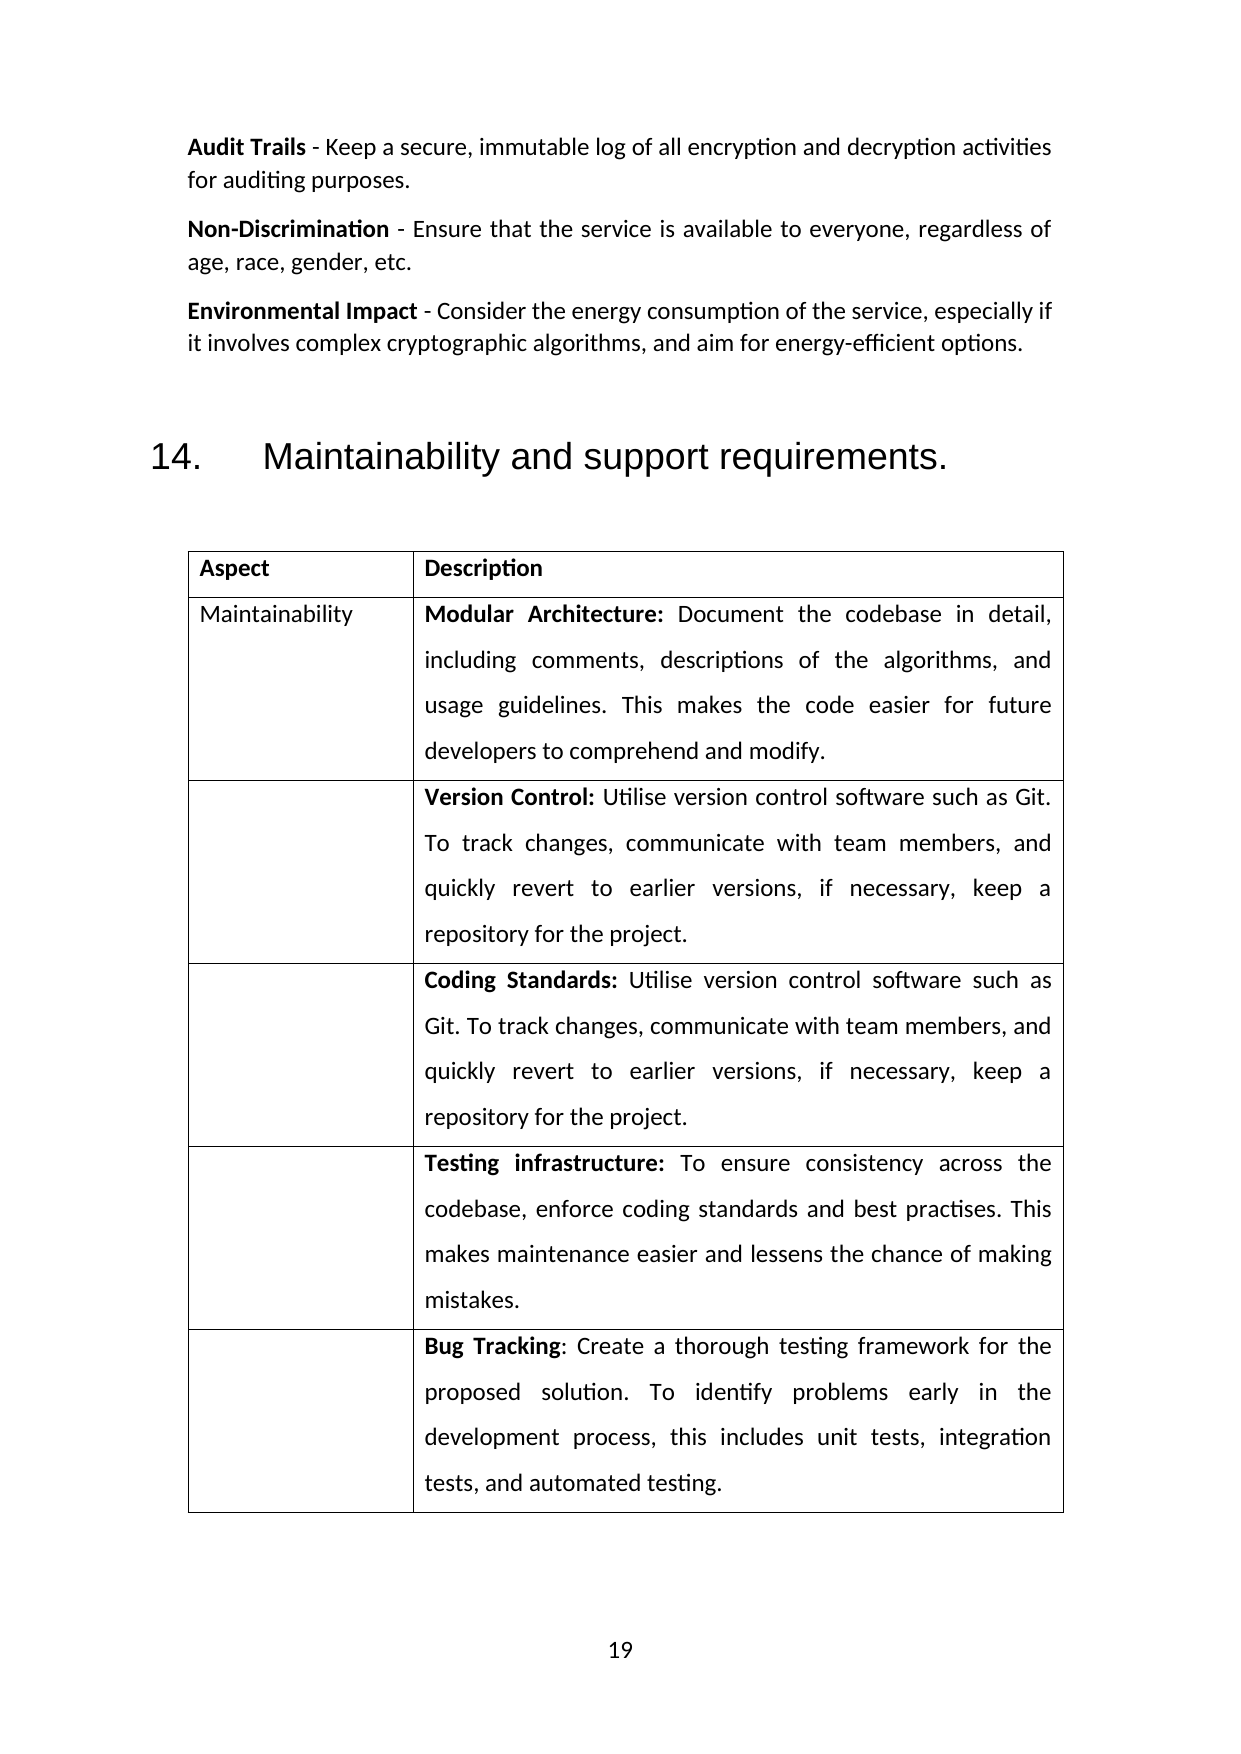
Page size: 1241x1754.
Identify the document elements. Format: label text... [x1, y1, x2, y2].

table_cell Modular Architecture: Document the codebase in detail, including comments, descriptions of the algorithms, and usage guidelines. This makes the code easier for future developers to comprehend and modify. [414, 598, 1063, 780]
table_cell Version Control: Utilise version control software such as Git. To track changes, communicate with team members, and quickly revert to earlier versions, if necessary, keep a repository for the project. [414, 781, 1063, 963]
text Environmental Impact - Consider the energy consumption of the service, especially if it involves complex cryptographic algorithms, and aim for energy-efficient options. [187, 295, 1053, 358]
subtitle Maintainability and support requirements. [150, 434, 1053, 478]
text Audit Trails - Keep a secure, immutable log of all encryption and decryption activities for auditing purposes. [187, 131, 1053, 194]
table_cell Testing infrastructure: To ensure consistency across the codebase, enforce coding standards and best practises. This makes maintenance easier and lessens the chance of making mistakes. [414, 1147, 1063, 1329]
table_header Description [414, 552, 1063, 597]
table_cell [189, 1147, 413, 1329]
table_cell [189, 781, 413, 963]
table_header Aspect [189, 552, 413, 597]
table_cell Coding Standards: Utilise version control software such as Git. To track changes, communicate with team members, and quickly revert to earlier versions, if necessary, keep a repository for the project. [414, 964, 1063, 1146]
table_cell [189, 1330, 413, 1512]
text Non-Discrimination - Ensure that the service is available to everyone, regardless of age, race, gender, etc. [187, 213, 1053, 276]
table_cell [189, 964, 413, 1146]
table_cell Bug Tracking: Create a thorough testing framework for the proposed solution. To identify problems early in the development process, this includes unit tests, integration tests, and automated testing. [414, 1330, 1063, 1512]
table_cell Maintainability [189, 598, 413, 780]
